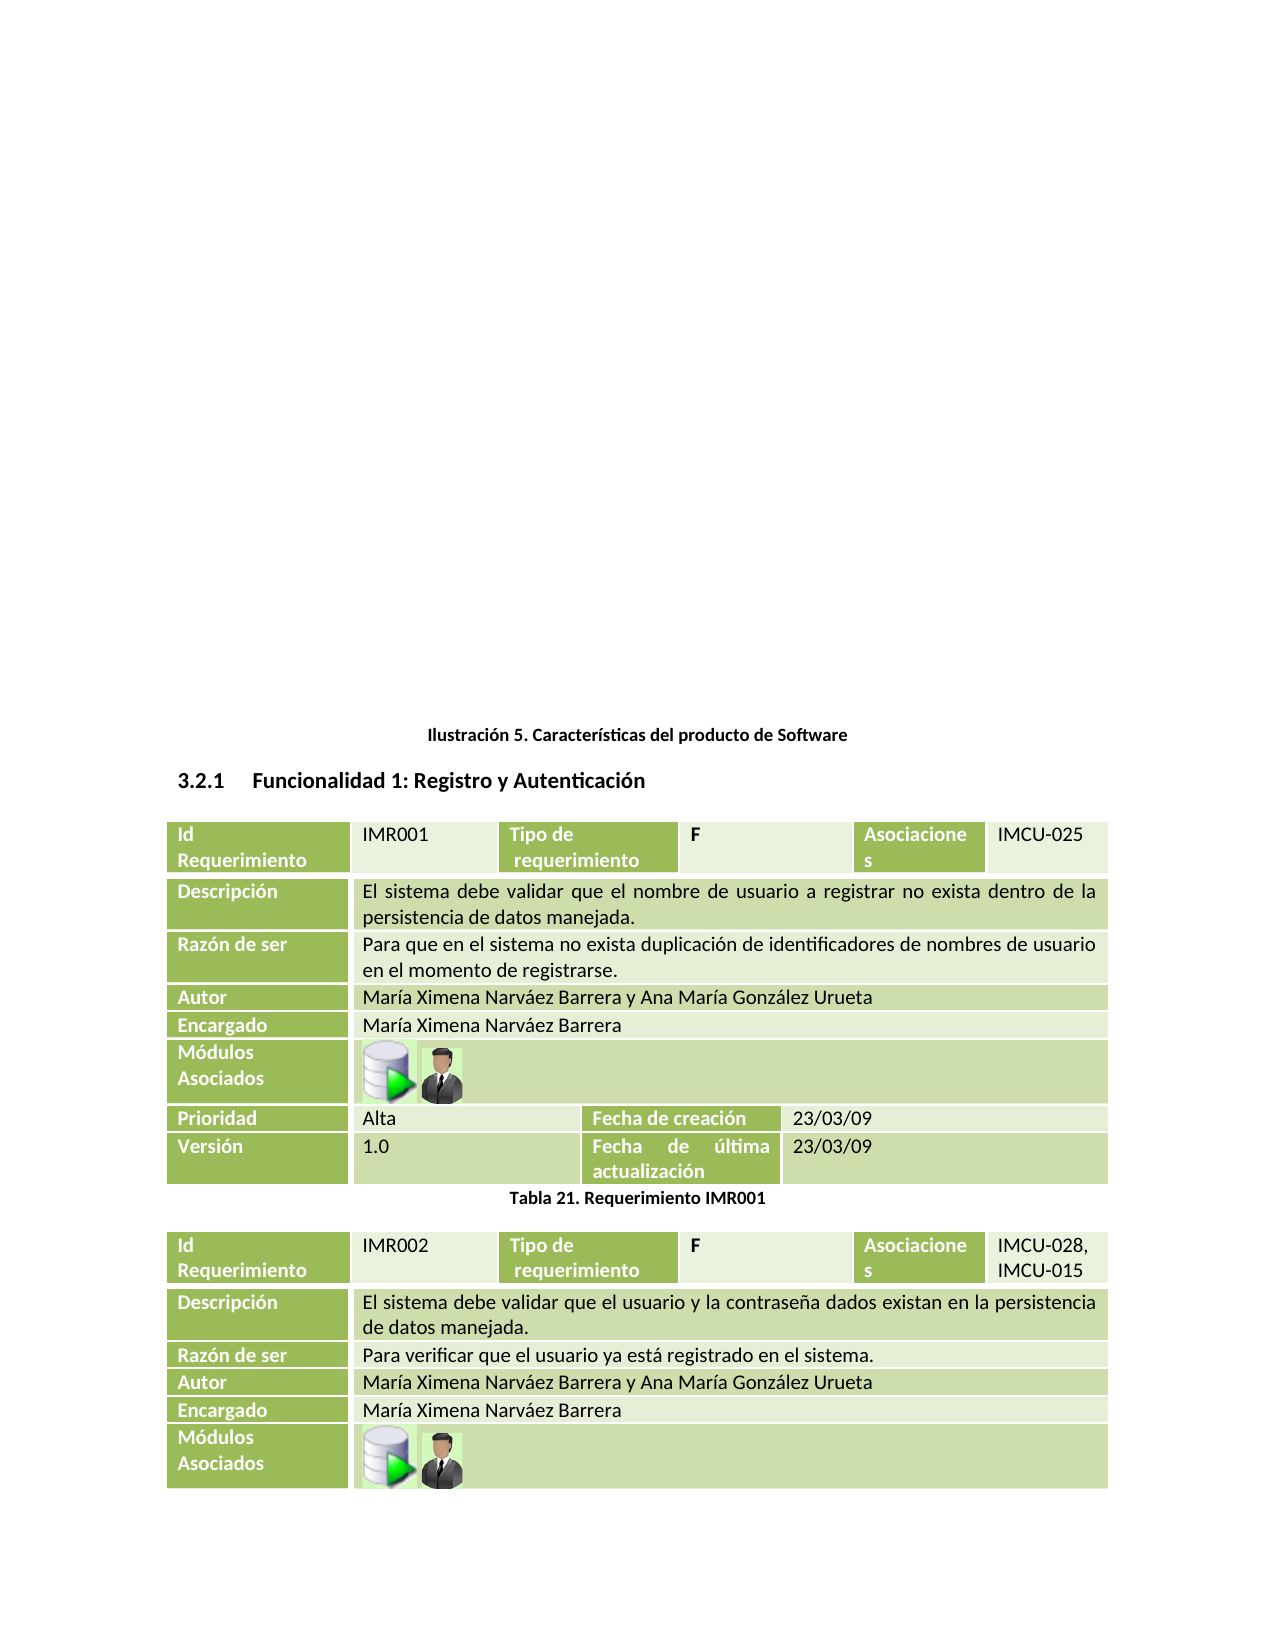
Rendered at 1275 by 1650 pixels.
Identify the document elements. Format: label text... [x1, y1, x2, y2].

table_cell Fecha de última actualización [582, 1133, 780, 1184]
table_cell [354, 1040, 362, 1103]
picture [362, 1039, 417, 1104]
table_cell El sistema debe validar que el nombre de usuario a registrar no exista dentro de la persistencia de datos manejada. [354, 879, 1108, 929]
table_cell Para verificar que el usuario ya está registrado en el sistema. [354, 1342, 1108, 1367]
table_header Tipo de requerimiento [499, 1232, 678, 1283]
table_cell 1.0 [354, 1133, 580, 1184]
table_cell El sistema debe validar que el usuario y la contraseña dados existan en la persistencia de datos manejada. [354, 1289, 1108, 1340]
picture [362, 1424, 417, 1489]
table_cell 23/03/09 [783, 1133, 1108, 1184]
table_header Asociaciones [854, 822, 985, 872]
table_cell María Ximena Narváez Barrera y Ana María González Urueta [354, 985, 1108, 1010]
table_cell Alta [354, 1106, 580, 1131]
table_cell [417, 1424, 1108, 1488]
table_cell María Ximena Narváez Barrera [354, 1397, 1108, 1422]
table_cell Autor [167, 1369, 348, 1395]
text Ilustración 5. Características del producto de Software [177, 723, 1098, 746]
table_cell 23/03/09 [782, 1106, 1108, 1131]
table_header IMCU-025 [988, 822, 1108, 872]
table_cell Descripción [167, 1289, 348, 1340]
table_header Tipo de requerimiento [499, 822, 678, 872]
table_header Id Requerimiento [167, 822, 350, 872]
table_header IMR002 [352, 1232, 497, 1283]
list Funcionalidad 1: Registro y Autenticación [177, 766, 1098, 794]
table_header IMR001 [352, 822, 497, 872]
table_cell Razón de ser [167, 1342, 348, 1367]
table_cell María Ximena Narváez Barrera [354, 1012, 1108, 1037]
table_header F [680, 1232, 852, 1283]
table_cell Descripción [167, 879, 348, 929]
picture [421, 1048, 463, 1104]
table_cell Versión [167, 1133, 348, 1184]
table_cell [354, 1424, 362, 1488]
picture [421, 1433, 463, 1489]
table_cell Razón de ser [167, 932, 348, 982]
table_cell Módulos Asociados [167, 1424, 348, 1488]
table_header Id Requerimiento [167, 1232, 350, 1283]
table_cell [417, 1040, 1108, 1103]
table_header Asociaciones [854, 1232, 985, 1283]
table_cell María Ximena Narváez Barrera y Ana María González Urueta [354, 1369, 1108, 1395]
text Tabla 21. Requerimiento IMR001 [177, 1186, 1098, 1209]
table_cell Encargado [167, 1012, 348, 1037]
table_cell Encargado [167, 1397, 348, 1422]
table_cell Módulos Asociados [167, 1040, 348, 1103]
table_cell Prioridad [167, 1106, 348, 1131]
table_cell Autor [167, 985, 348, 1010]
table_header IMCU-028, IMCU-015 [988, 1232, 1108, 1283]
table_header F [680, 822, 852, 872]
table_cell Para que en el sistema no exista duplicación de identificadores de nombres de usuario en el momento de registrarse. [354, 932, 1108, 982]
table_cell Fecha de creación [582, 1106, 781, 1131]
